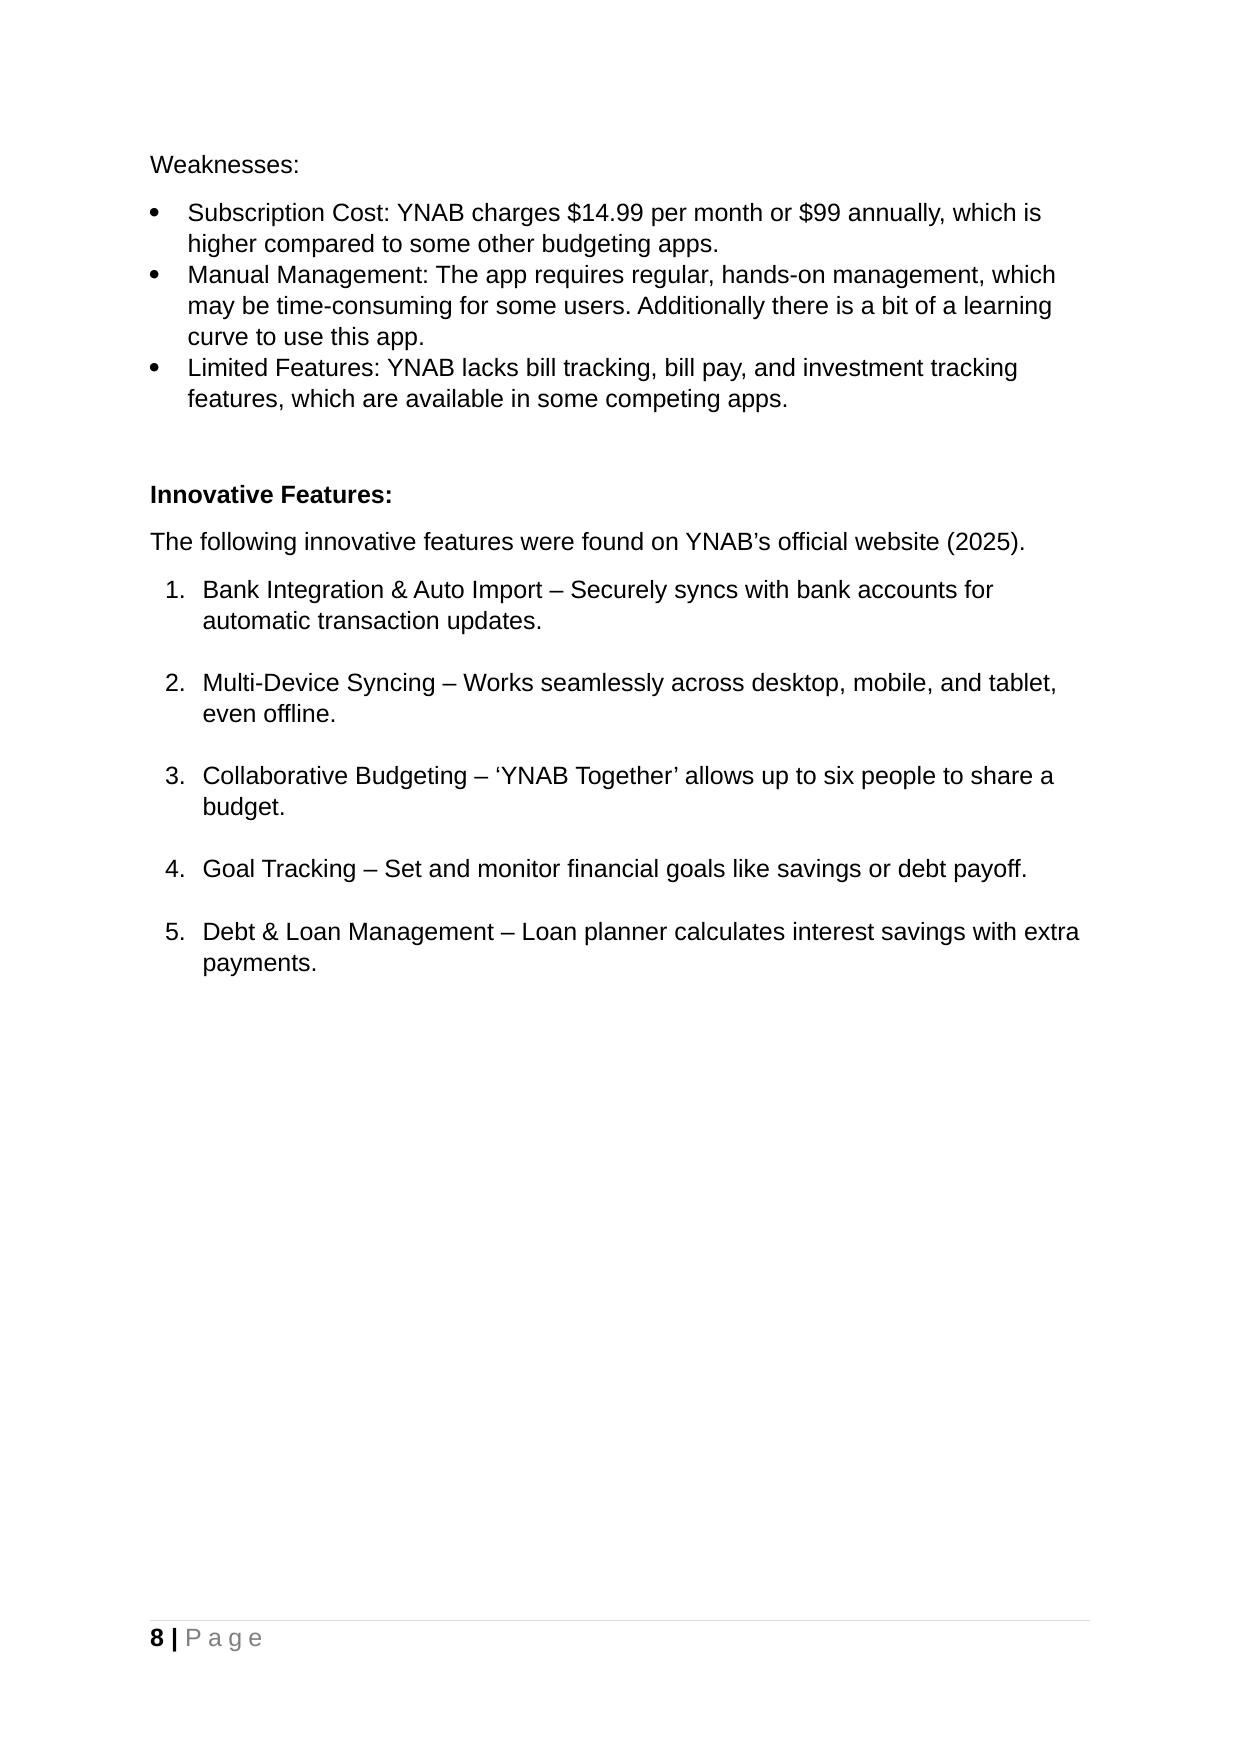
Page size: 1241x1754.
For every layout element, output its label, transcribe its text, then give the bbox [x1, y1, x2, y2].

list Limited Features: YNAB lacks bill tracking, bill pay, and investment tracking features, which are available in some competing apps. [150, 353, 1090, 413]
list Bank Integration & Auto Import – Securely syncs with bank accounts for automatic transaction updates. [165, 575, 1090, 635]
list Manual Management: The app requires regular, hands-on management, which may be time-consuming for some users. Additionally there is a bit of a learning curve to use this app. [150, 260, 1090, 351]
text Innovative Features: [150, 480, 1090, 508]
list Goal Tracking – Set and monitor financial goals like savings or debt payoff. [165, 854, 1090, 883]
text The following innovative features were found on YNAB’s official website (2025). [150, 527, 1090, 556]
list Debt & Loan Management – Loan planner calculates interest savings with extra payments. [165, 917, 1090, 976]
text Weaknesses: [150, 150, 1090, 179]
list Subscription Cost: YNAB charges $14.99 per month or $99 annually, which is higher compared to some other budgeting apps. [150, 198, 1090, 258]
list Collaborative Budgeting – ‘YNAB Together’ allows up to six people to share a budget. [165, 761, 1090, 821]
list Multi-Device Syncing – Works seamlessly across desktop, mobile, and tablet, even offline. [165, 668, 1090, 728]
